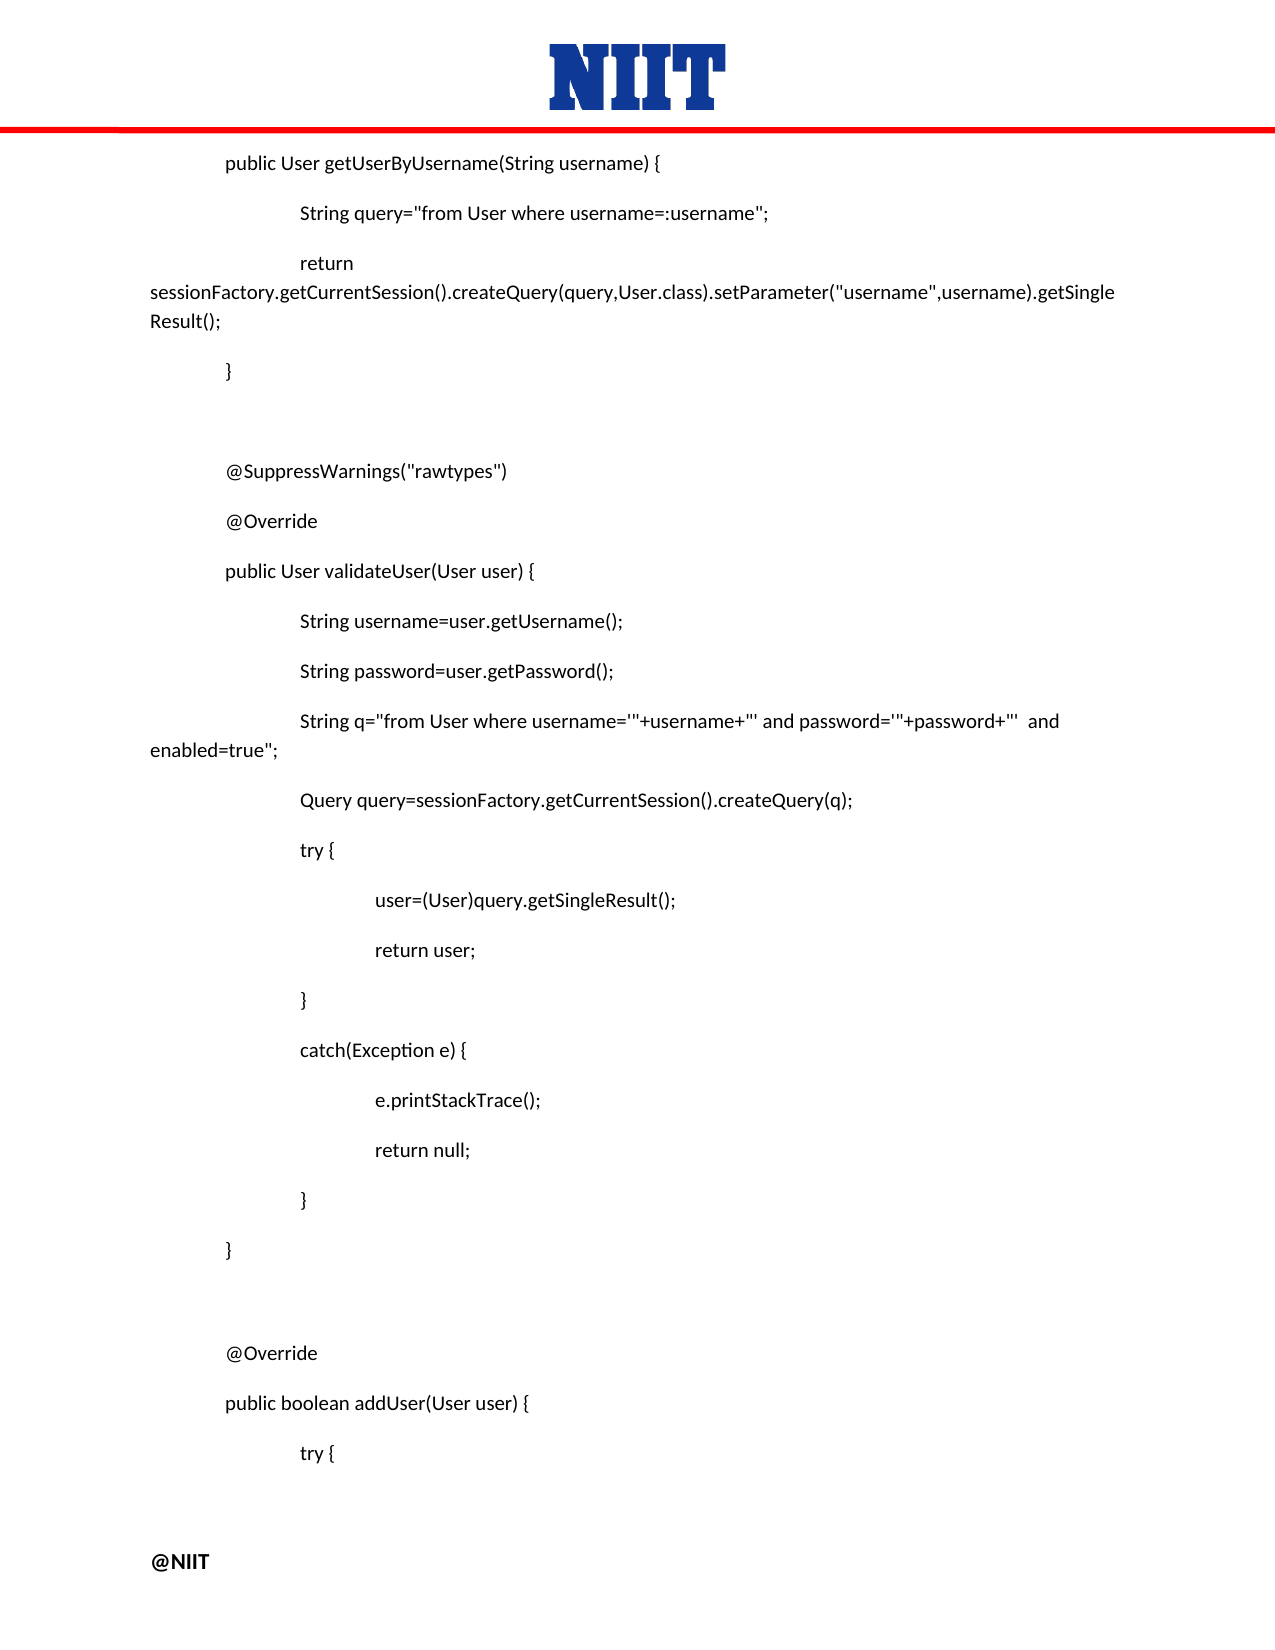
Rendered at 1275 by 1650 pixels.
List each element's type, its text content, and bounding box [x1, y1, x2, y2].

text try { [150, 837, 1125, 863]
picture [549, 44, 726, 110]
text public User validateUser(User user) { [150, 558, 1125, 584]
text return user; [150, 937, 1125, 963]
text return null; [150, 1137, 1125, 1163]
text @Override [150, 1340, 1125, 1366]
text } [150, 987, 1125, 1013]
text String username=user.getUsername(); [150, 608, 1125, 634]
text public User getUserByUsername(String username) { [150, 150, 1125, 175]
text public boolean addUser(User user) { [150, 1390, 1125, 1416]
text @SuppressWarnings("rawtypes") [150, 458, 1125, 484]
text } [150, 1187, 1125, 1213]
text catch(Exception e) { [150, 1037, 1125, 1063]
text try { [150, 1440, 1125, 1466]
text String q="from User where username='"+username+"' and password='"+password+"' and enabled=true"; [150, 708, 1125, 763]
text e.printStackTrace(); [150, 1087, 1125, 1113]
text } [150, 358, 1125, 384]
text return sessionFactory.getCurrentSession().createQuery(query,User.class).setParameter("username",username).getSingleResult(); [150, 250, 1125, 334]
text } [150, 1237, 1125, 1263]
text @Override [150, 508, 1125, 534]
text Query query=sessionFactory.getCurrentSession().createQuery(q); [150, 787, 1125, 813]
text user=(User)query.getSingleResult(); [150, 887, 1125, 913]
text String query="from User where username=:username"; [150, 200, 1125, 225]
text String password=user.getPassword(); [150, 658, 1125, 684]
